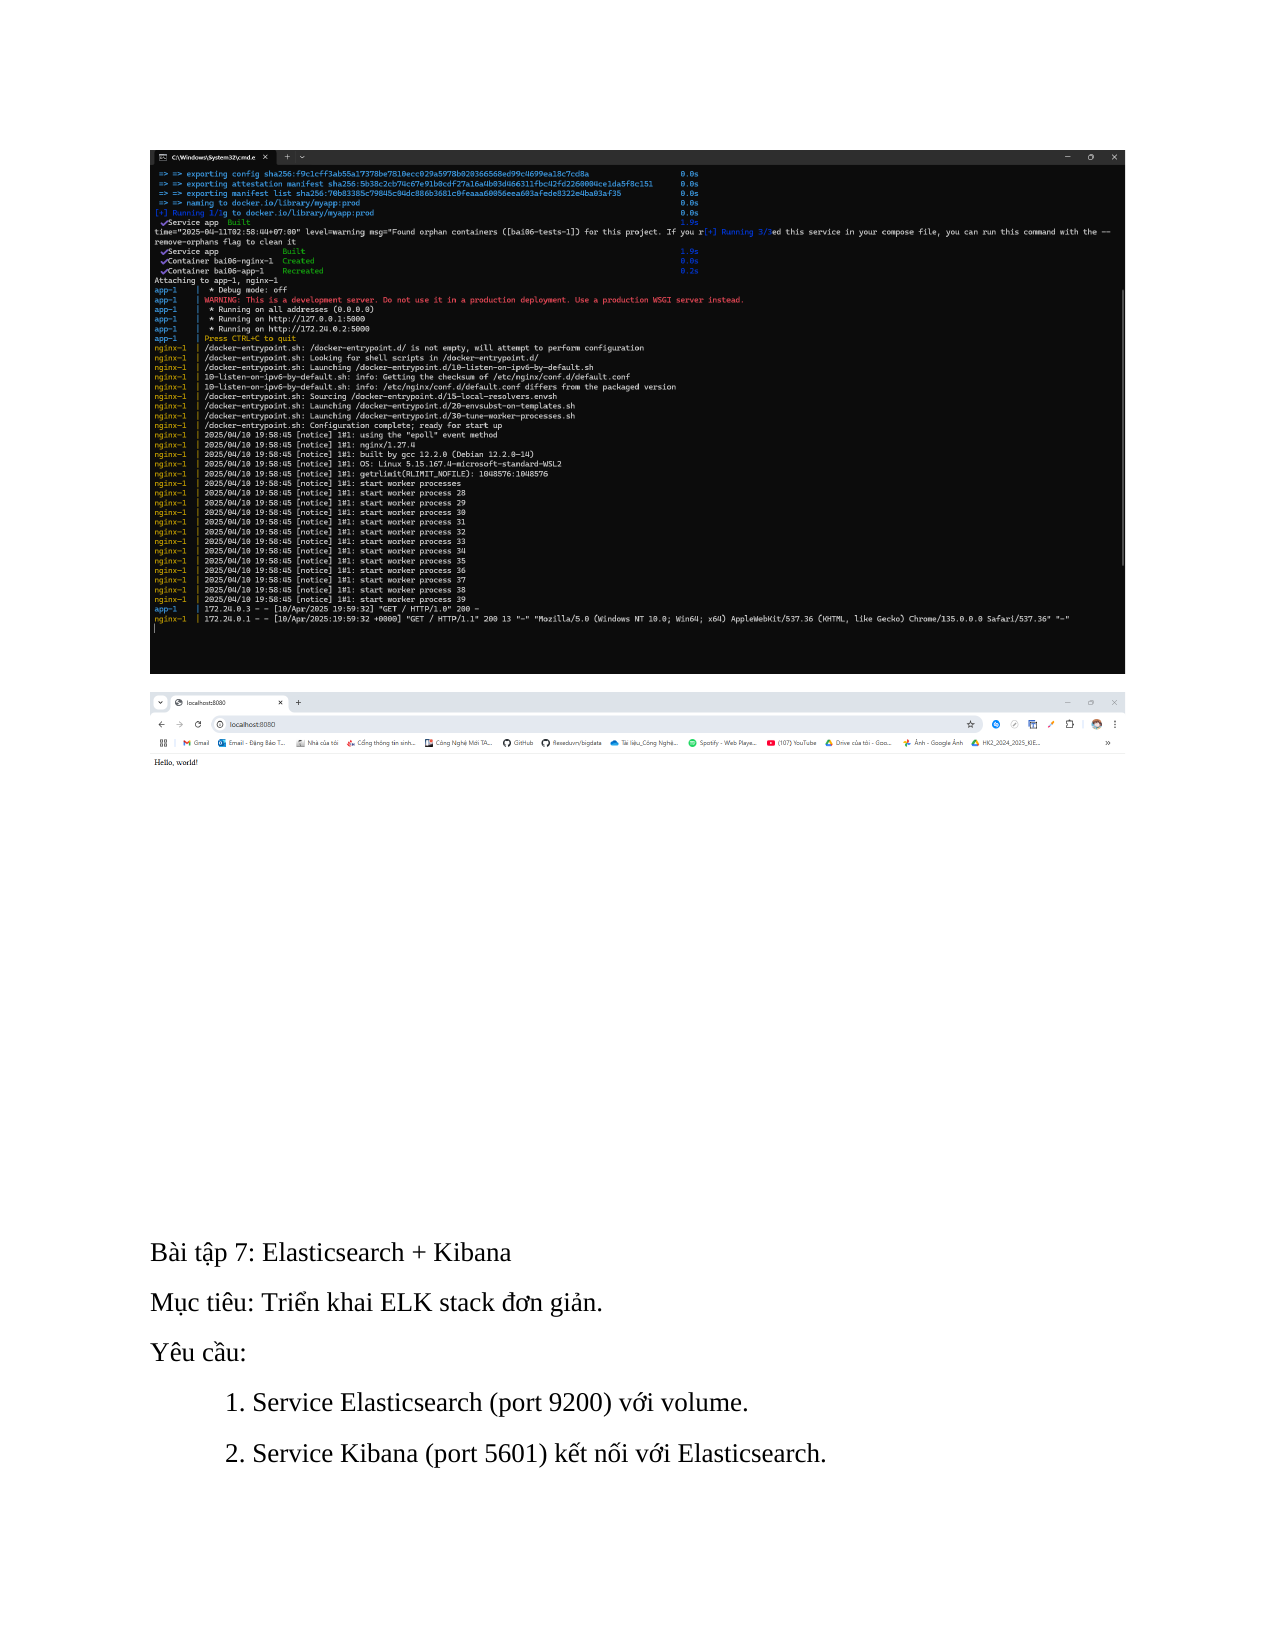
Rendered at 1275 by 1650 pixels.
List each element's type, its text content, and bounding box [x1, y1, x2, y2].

text 2. Service Kibana (port 5601) kết nối với Elasticsearch. [150, 1437, 1125, 1468]
picture [150, 150, 1125, 674]
text Mục tiêu: Triển khai ELK stack đơn giản. [150, 1286, 1125, 1317]
picture [150, 692, 1125, 1217]
text Bài tập 7: Elasticsearch + Kibana [150, 1236, 1125, 1267]
text Yêu cầu: [150, 1336, 1125, 1367]
text 1. Service Elasticsearch (port 9200) với volume. [150, 1386, 1125, 1418]
